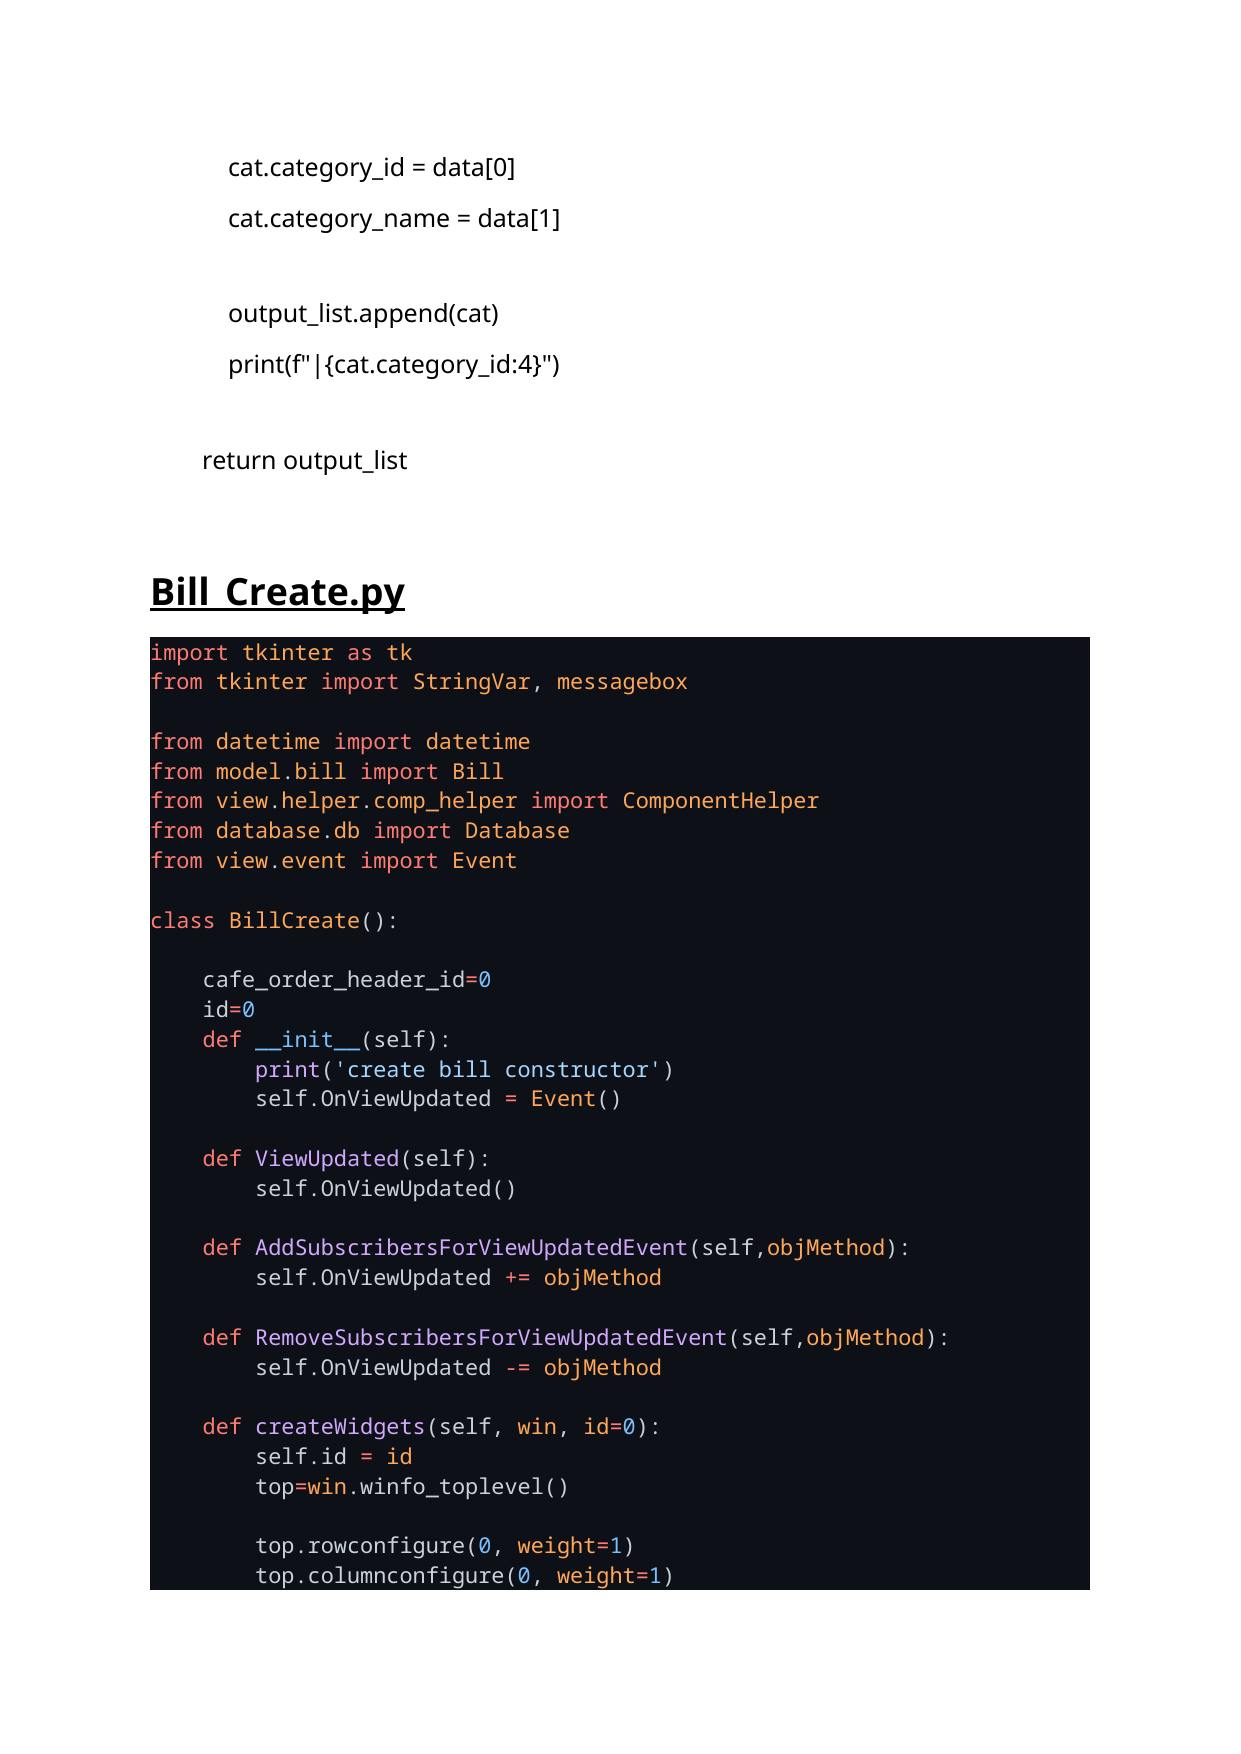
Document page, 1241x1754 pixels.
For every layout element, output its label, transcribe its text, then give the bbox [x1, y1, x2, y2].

text output_list.append(cat) [150, 296, 1006, 330]
text def AddSubscribersForViewUpdatedEvent(self,objMethod): [150, 1232, 1090, 1262]
text top.columnconfigure(0, weight=1) [150, 1560, 1090, 1590]
text id=0 [150, 994, 1090, 1024]
text self.OnViewUpdated -= objMethod [150, 1352, 1090, 1381]
text self.OnViewUpdated += objMethod [150, 1262, 1090, 1292]
text cat.category_name = data[1] [150, 201, 1006, 235]
text class BillCreate(): [150, 905, 1090, 934]
text import tkinter as tk [150, 637, 1090, 666]
text print('create bill constructor') [150, 1054, 1090, 1083]
text top=win.winfo_toplevel() [150, 1471, 1090, 1501]
text from view.event import Event [150, 845, 1090, 875]
text from tkinter import StringVar, messagebox [150, 666, 1090, 696]
text def createWidgets(self, win, id=0): [150, 1411, 1090, 1441]
text self.id = id [150, 1441, 1090, 1471]
text from datetime import datetime [150, 726, 1090, 756]
text top.rowconfigure(0, weight=1) [150, 1530, 1090, 1560]
text return output_list [150, 442, 1006, 476]
text Bill_Create.py [150, 565, 1090, 616]
text def RemoveSubscribersForViewUpdatedEvent(self,objMethod): [150, 1322, 1090, 1352]
text from model.bill import Bill [150, 756, 1090, 786]
text from database.db import Database [150, 815, 1090, 845]
text def __init__(self): [150, 1024, 1090, 1054]
text self.OnViewUpdated = Event() [150, 1083, 1090, 1113]
text def ViewUpdated(self): [150, 1143, 1090, 1173]
text cat.category_id = data[0] [150, 150, 1006, 184]
text cafe_order_header_id=0 [150, 964, 1090, 994]
text self.OnViewUpdated() [150, 1173, 1090, 1203]
text print(f"|{cat.category_id:4}") [150, 347, 1006, 381]
text from view.helper.comp_helper import ComponentHelper [150, 786, 1090, 815]
